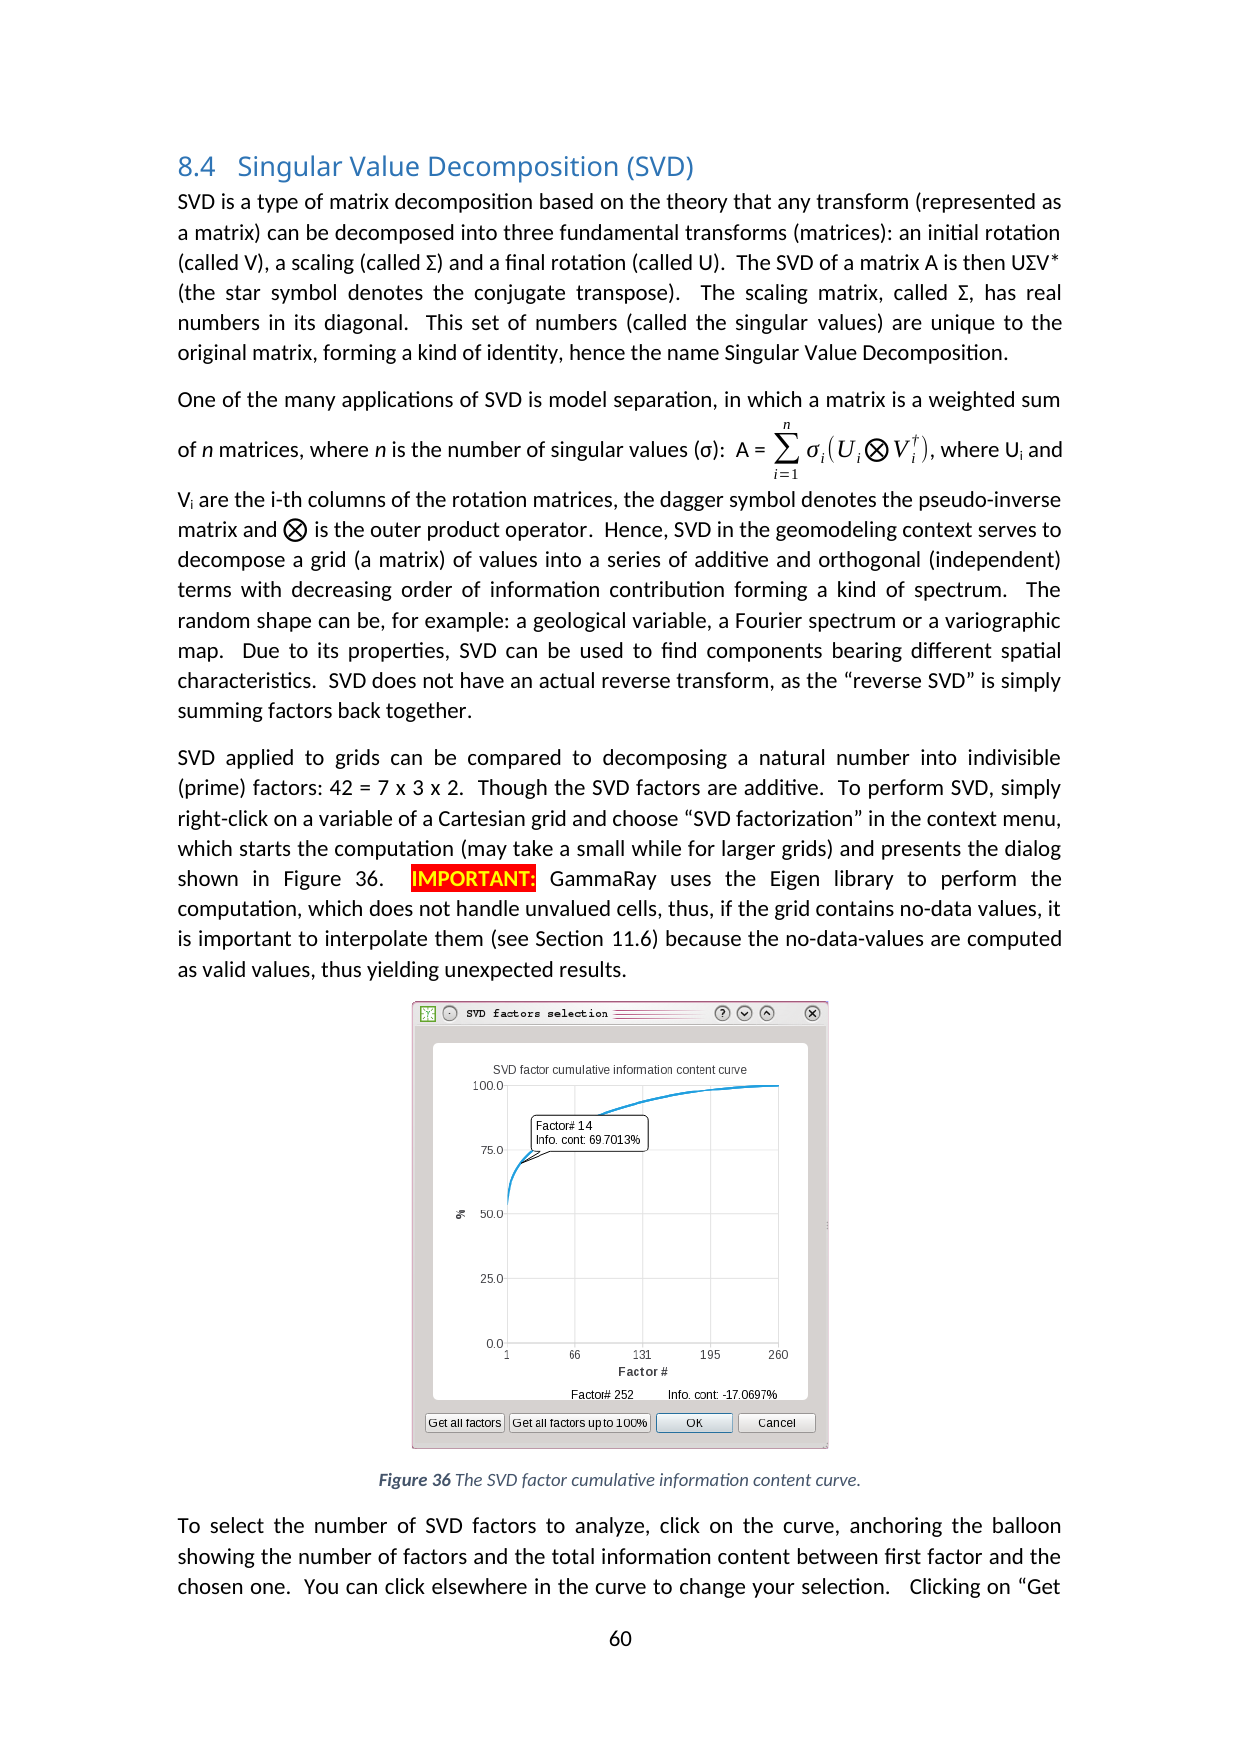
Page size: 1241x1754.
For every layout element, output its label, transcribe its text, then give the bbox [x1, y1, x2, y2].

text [177, 1512, 1063, 1600]
subtitle Singular Value Decomposition (SVD) [177, 148, 1063, 184]
text Figure 36 The SVD factor cumulative information content curve. [177, 1468, 1063, 1491]
text One of the many applications of SVD is model separation, in which a matrix is a weighted sum of n matrices, where n is the number of singular values (σ): A = , where Ui and Vi are the i-th columns of the rotation matrices, the dagger symbol denotes the pseudo-inverse matrix and is the outer product operator. Hence, SVD in the geomodeling context serves to decompose a grid (a matrix) of values into a series of additive and orthogonal (independent) terms with decreasing order of information contribution forming a kind of spectrum. The random shape can be, for example: a geological variable, a Fourier spectrum or a variographic map. Due to its properties, SVD can be used to find components bearing different spatial characteristics. SVD does not have an actual reverse transform, as the “reverse SVD” is simply summing factors back together. [177, 385, 1063, 724]
text SVD applied to grids can be compared to decomposing a natural number into indivisible (prime) factors: 42 = 7 x 3 x 2. Though the SVD factors are additive. To perform SVD, simply right-click on a variable of a Cartesian grid and choose “SVD factorization” in the context menu, which starts the computation (may take a small while for larger grids) and presents the dialog shown in Figure 36. IMPORTANT: GammaRay uses the Eigen library to perform the computation, which does not handle unvalued cells, thus, if the grid contains no-data values, it is important to interpolate them (see Section 11.6) because the no-data-values are computed as valid values, thus yielding unexpected results. [177, 743, 1063, 983]
picture [411, 1001, 829, 1449]
text SVD is a type of matrix decomposition based on the theory that any transform (represented as a matrix) can be decomposed into three fundamental transforms (matrices): an initial rotation (called V), a scaling (called Σ) and a final rotation (called U). The SVD of a matrix A is then UΣV* (the star symbol denotes the conjugate transpose). The scaling matrix, called Σ, has real numbers in its diagonal. This set of numbers (called the singular values) are unique to the original matrix, forming a kind of identity, hence the name Singular Value Decomposition. [177, 187, 1063, 366]
